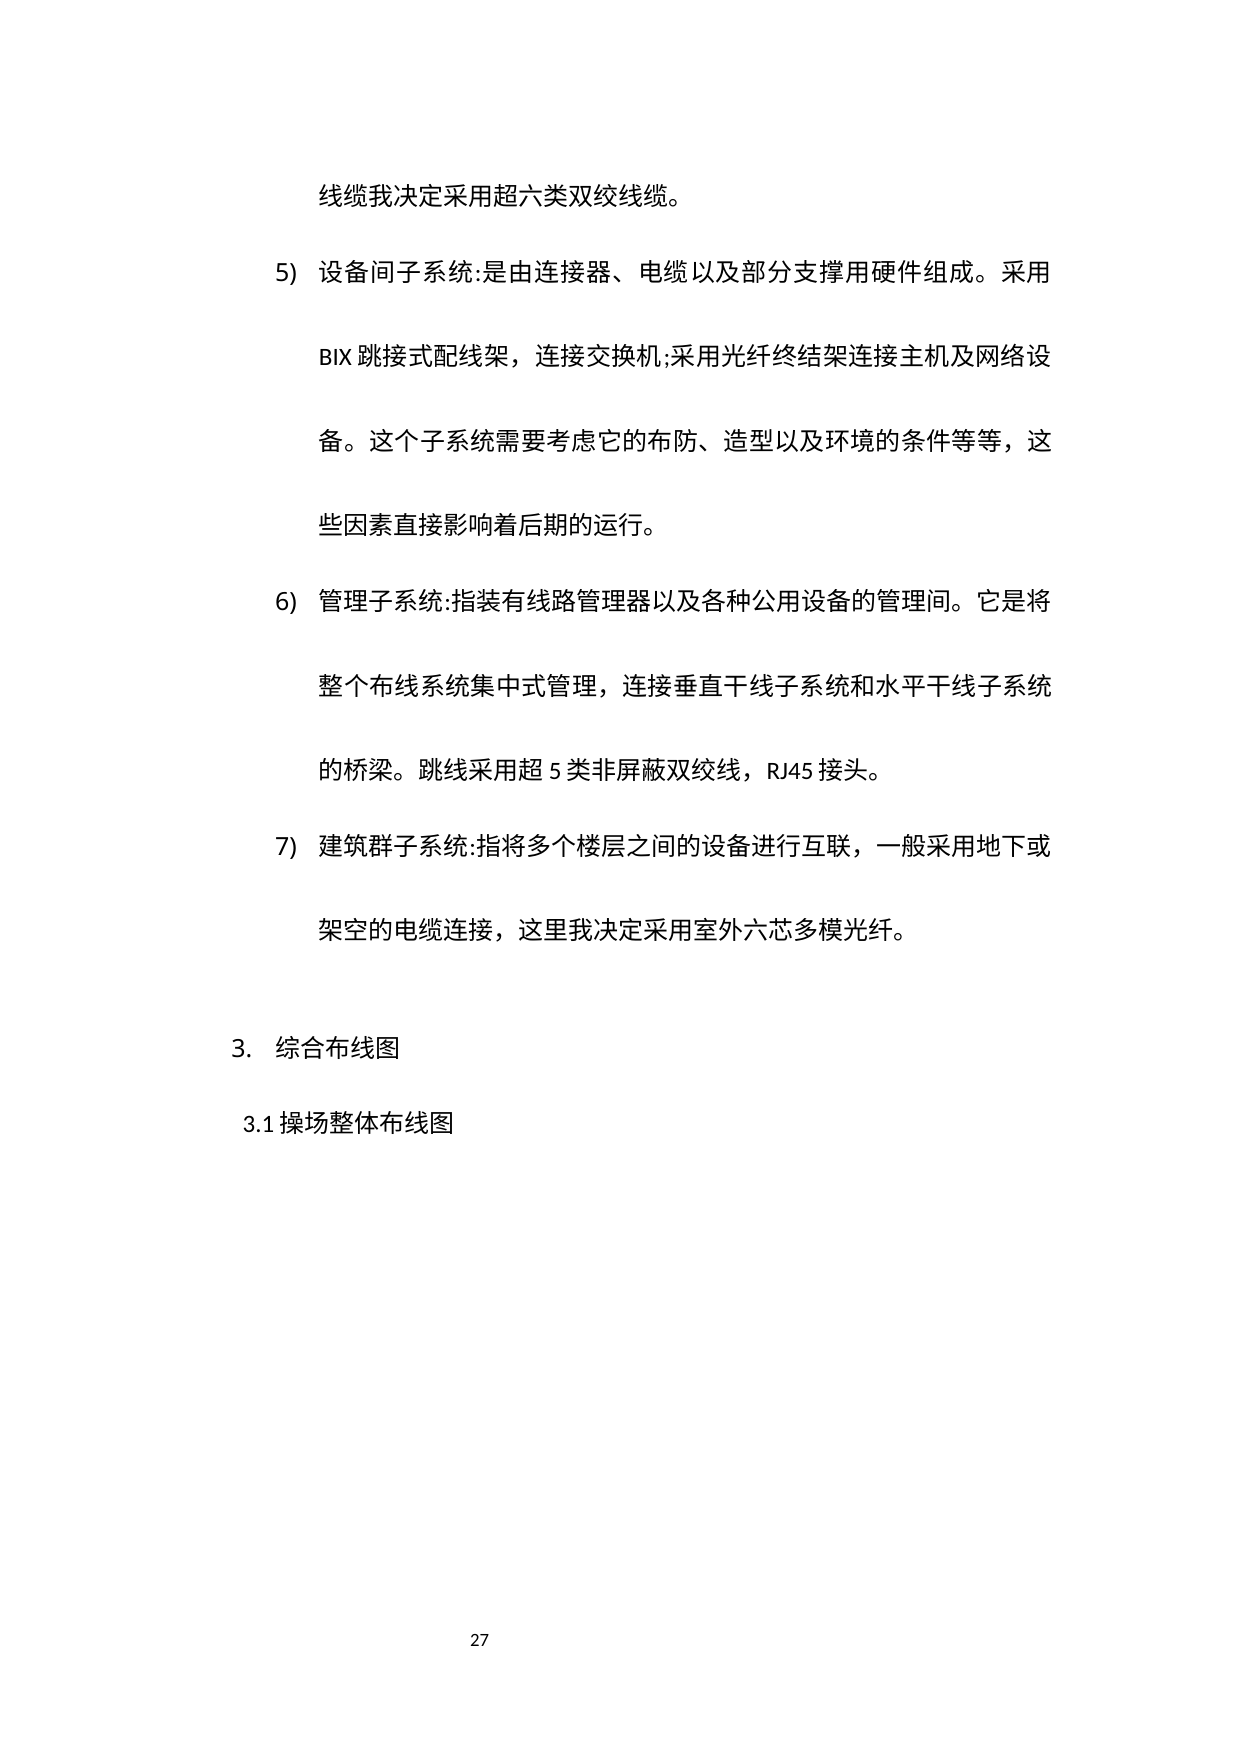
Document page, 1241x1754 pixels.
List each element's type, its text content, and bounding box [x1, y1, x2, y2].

list 设备间子系统:是由连接器、电缆以及部分支撑用硬件组成。采用BIX跳接式配线架，连接交换机;采用光纤终结架连接主机及网络设备。这个子系统需要考虑它的布防、造型以及环境的条件等等，这些因素直接影响着后期的运行。 [275, 238, 1053, 556]
list 综合布线图 [231, 1014, 1053, 1079]
list 管理子系统:指装有线路管理器以及各种公用设备的管理间。它是将整个布线系统集中式管理，连接垂直干线子系统和水平干线子系统的桥梁。跳线采用超5类非屏蔽双绞线，RJ45接头。 [275, 567, 1053, 801]
list 建筑群子系统:指将多个楼层之间的设备进行互联，一般采用地下或架空的电缆连接，这里我决定采用室外六芯多模光纤。 [275, 812, 1053, 961]
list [275, 162, 1053, 227]
list 3.1操场整体布线图 [231, 1089, 1053, 1154]
